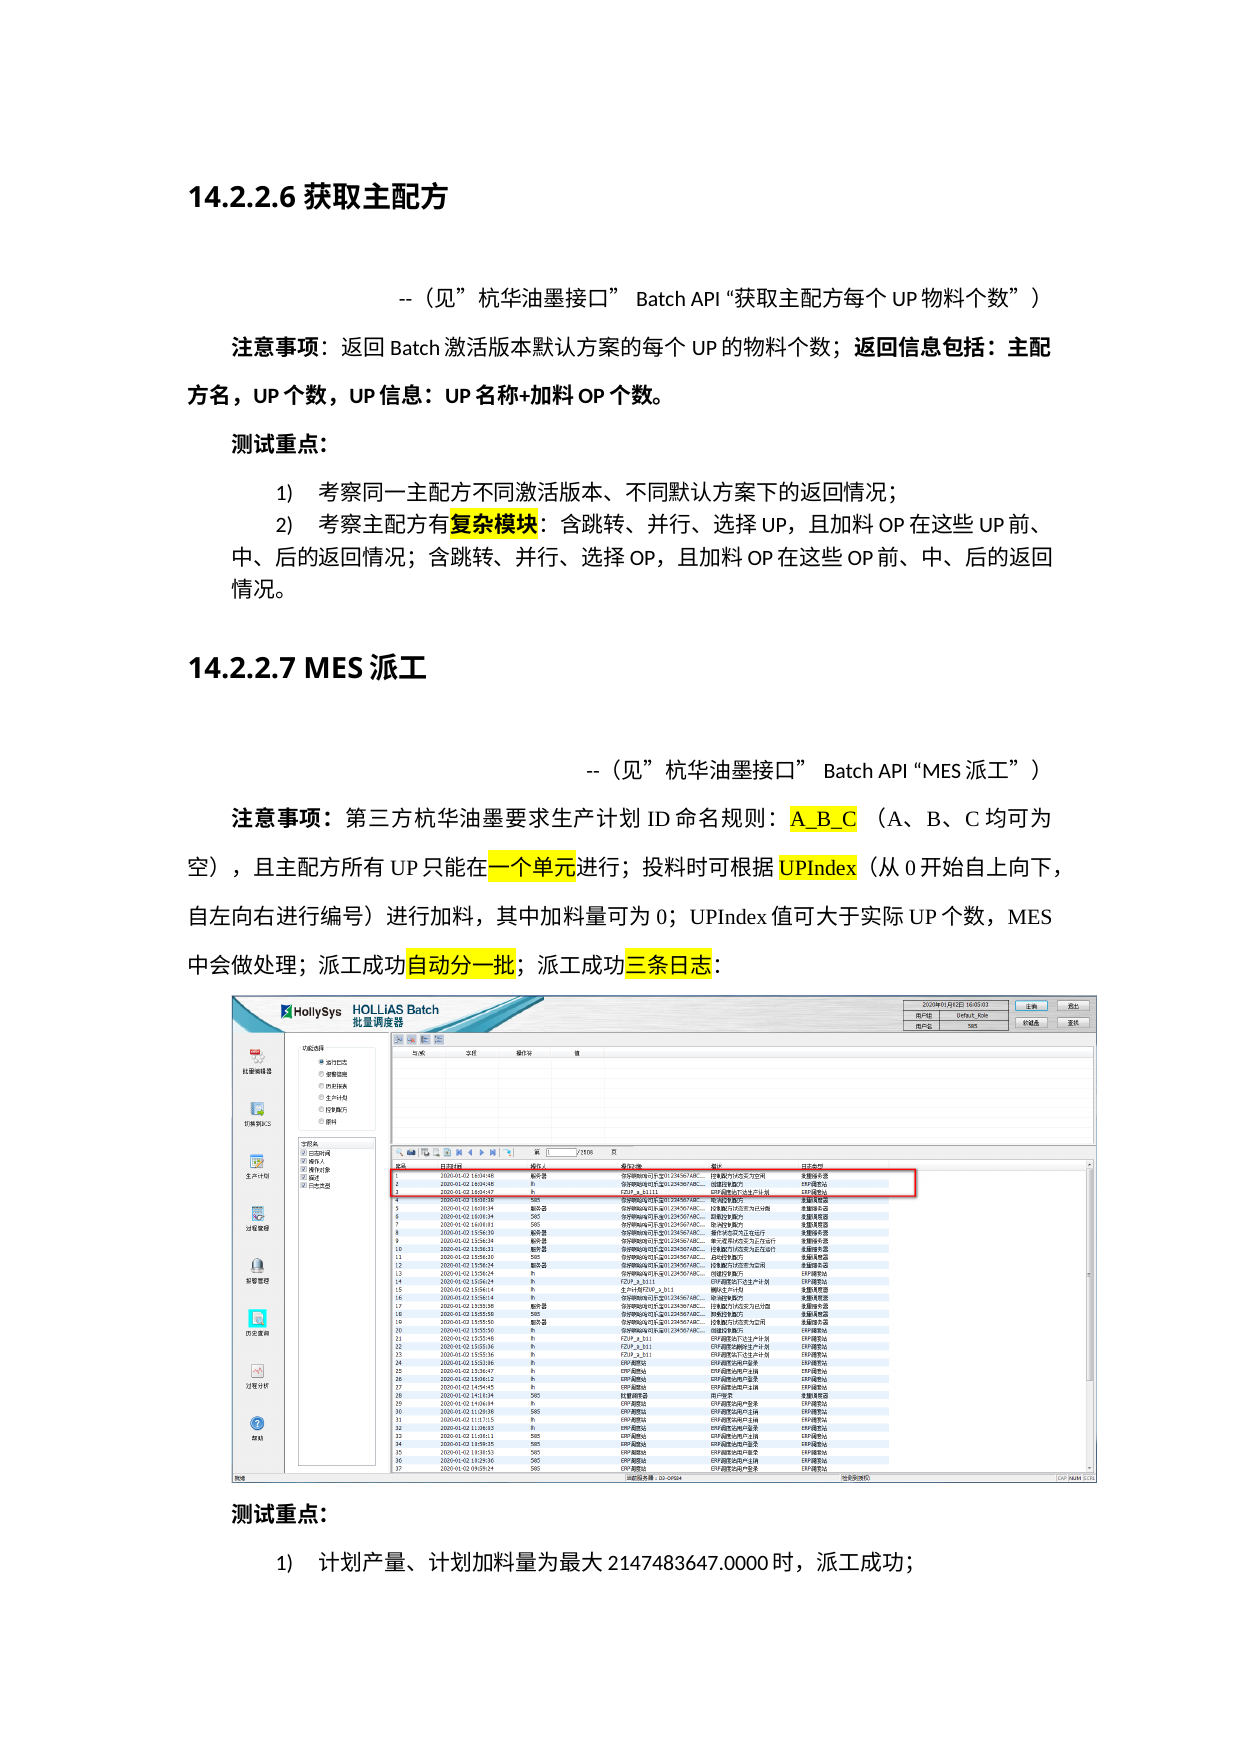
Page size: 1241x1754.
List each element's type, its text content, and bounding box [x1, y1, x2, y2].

text 测试重点： [187, 1496, 1053, 1529]
subtitle 14.2.2.6 获取主配方 [187, 162, 1053, 227]
subtitle 14.2.2.7 MES派工 [187, 634, 1053, 699]
text 注意事项：返回Batch激活版本默认方案的每个UP的物料个数；返回信息包括：主配方名，UP个数，UP信息：UP名称+加料OP个数。 [187, 329, 1053, 410]
text 测试重点： [187, 426, 1053, 459]
list 考察同一主配方不同激活版本、不同默认方案下的返回情况； [231, 474, 1053, 507]
list --（见”杭华油墨接口” Batch API “获取主配方每个UP物料个数”） [231, 281, 1053, 313]
list --（见”杭华油墨接口” Batch API “MES派工”） [231, 753, 1053, 785]
list 计划产量、计划加料量为最大2147483647.0000时，派工成功； [231, 1545, 1053, 1577]
list 考察主配方有复杂模块：含跳转、并行、选择UP，且加料OP在这些UP前、中、后的返回情况；含跳转、并行、选择OP，且加料OP在这些OP前、中、后的返回情况。 [231, 507, 1053, 604]
text 注意事项：第三方杭华油墨要求生产计划ID命名规则：A_B_C （A、B、C均可为空），且主配方所有UP只能在一个单元进行；投料时可根据UPIndex（从0开始自上向下，自左向右进行编号）进行加料，其中加料量可为0；UPIndex值可大于实际UP个数，MES中会做处理；派工成功自动分一批；派工成功三条日志： [187, 801, 1053, 980]
picture [231, 995, 1097, 1483]
